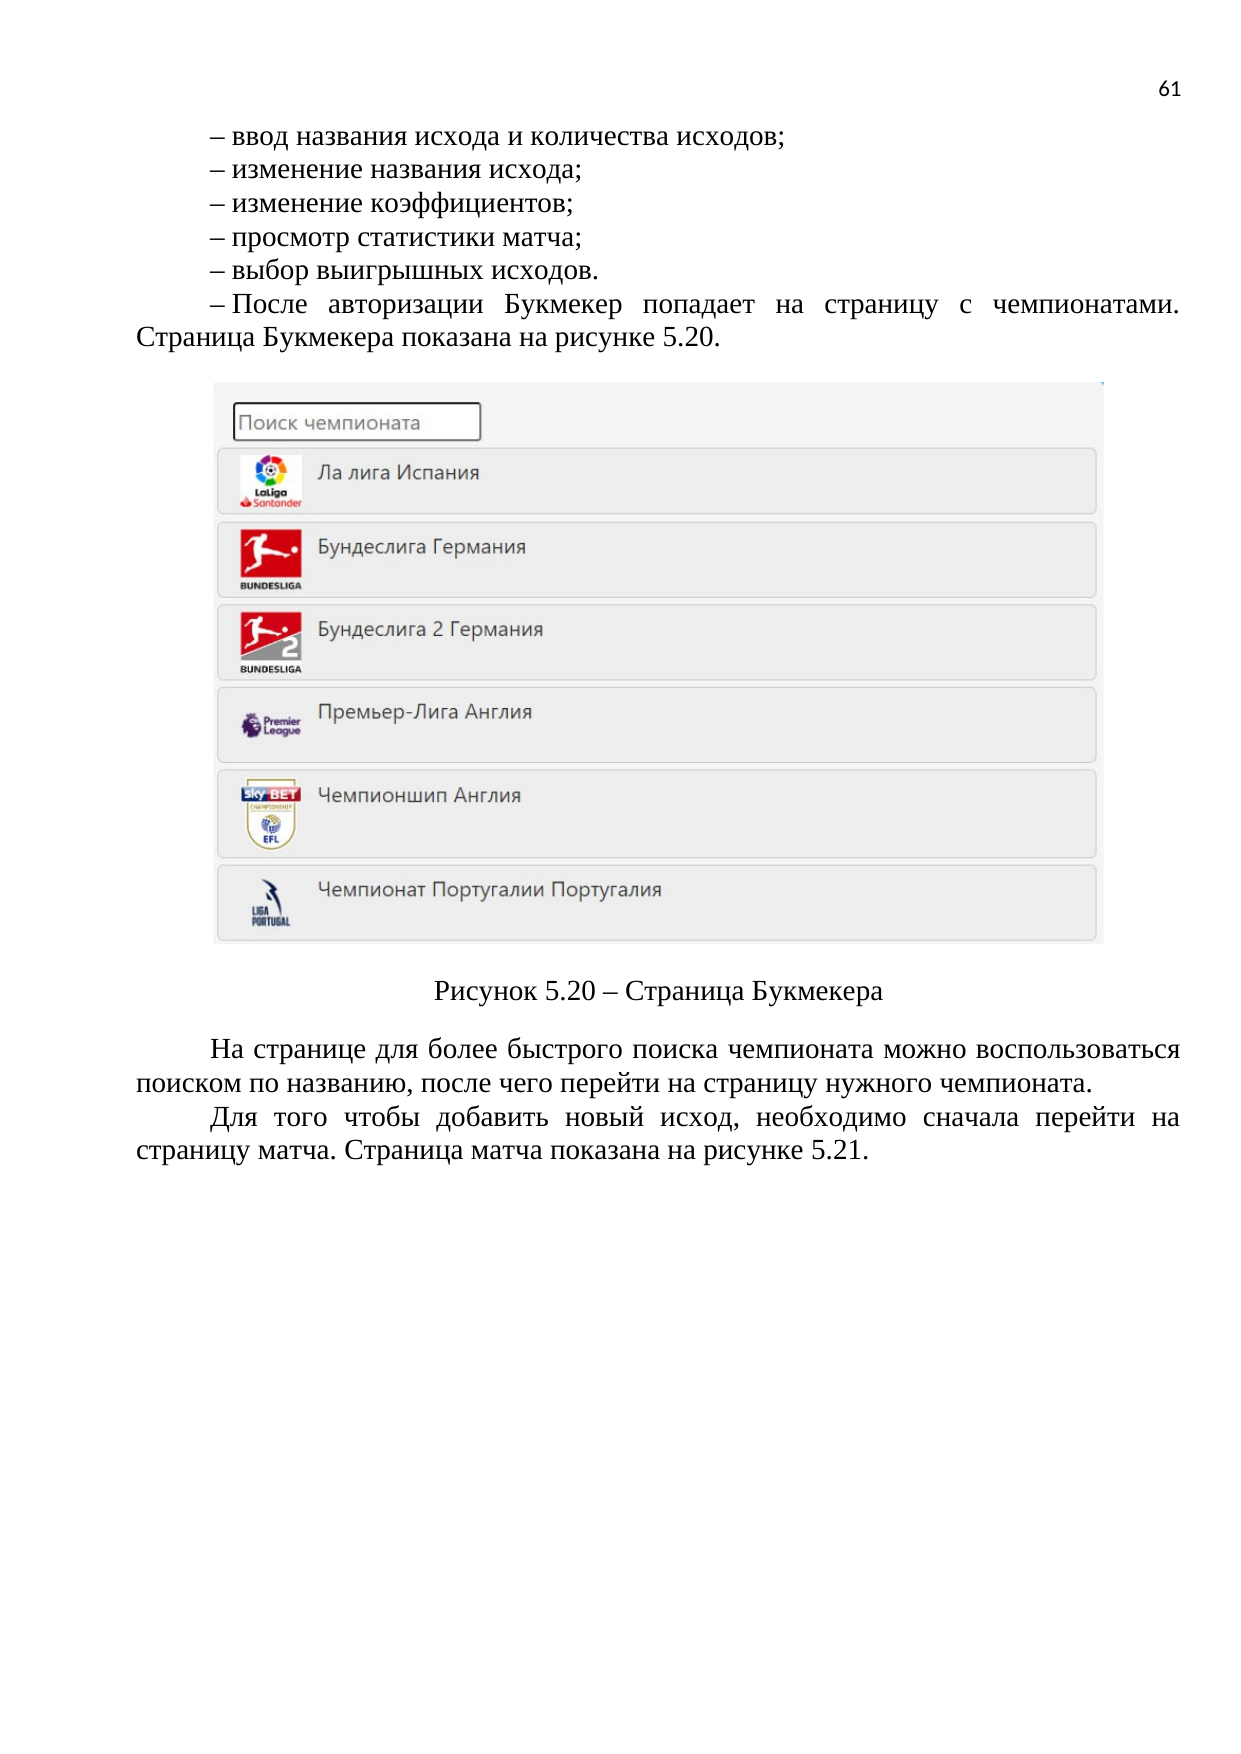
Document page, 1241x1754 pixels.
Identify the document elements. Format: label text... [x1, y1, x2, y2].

text ввод названия исхода и количества исходов; [136, 118, 1181, 152]
text изменение названия исхода; [136, 152, 1181, 185]
text После авторизации Букмекер попадает на страницу с чемпионатами. Страница Букмекера показана на рисунке 5.20. [136, 286, 1181, 353]
text На странице для более быстрого поиска чемпионата можно воспользоваться поиском по названию, после чего перейти на страницу нужного чемпионата. [136, 1032, 1181, 1099]
text Рисунок 5.20 – Страница Букмекера [136, 973, 1181, 1007]
text изменение коэффициентов; [136, 185, 1181, 219]
text просмотр статистики матча; [136, 219, 1181, 252]
text Для того чтобы добавить новый исход, необходимо сначала перейти на страницу матча. Страница матча показана на рисунке 5.21. [136, 1099, 1181, 1166]
picture [213, 382, 1104, 944]
text выбор выигрышных исходов. [136, 252, 1181, 286]
